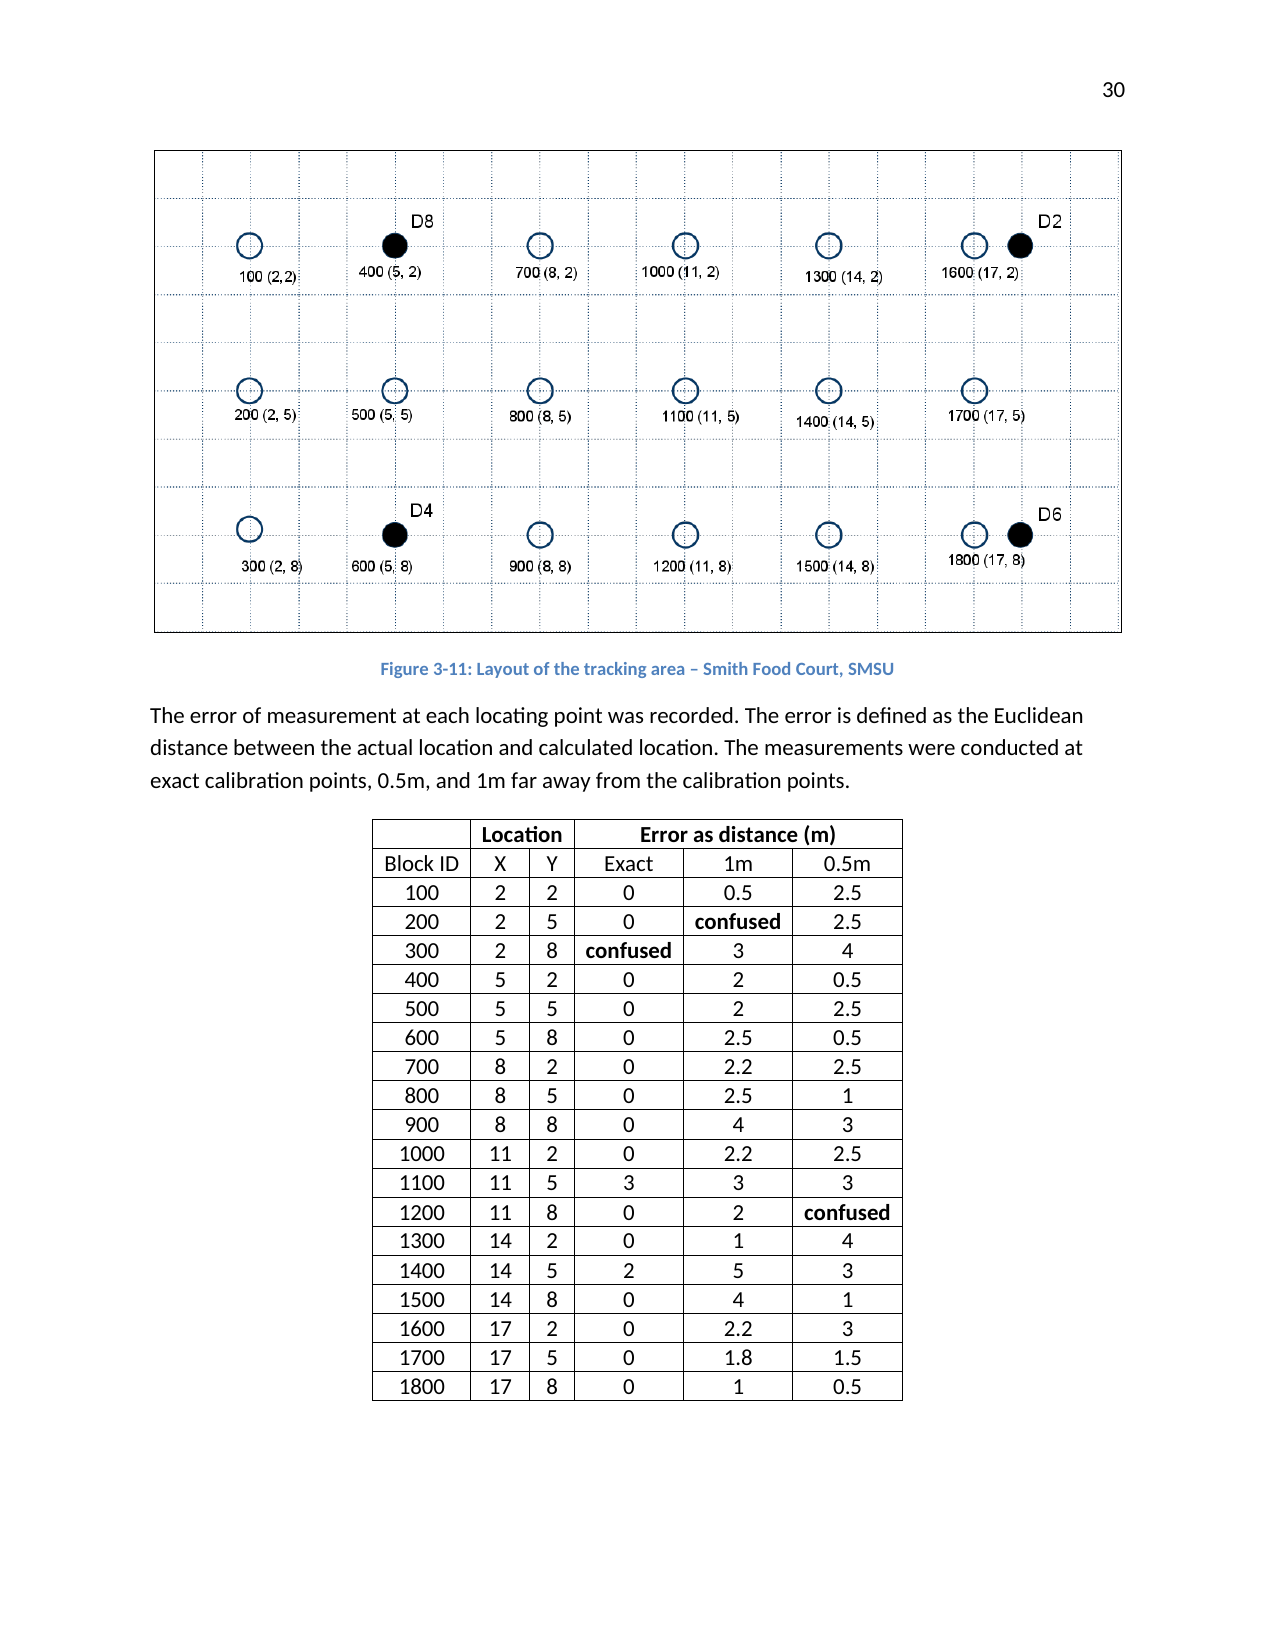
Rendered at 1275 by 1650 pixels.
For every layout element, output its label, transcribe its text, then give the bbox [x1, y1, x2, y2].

table_cell X [471, 849, 529, 877]
table_cell 2 [530, 965, 574, 993]
table_cell 1100 [373, 1169, 470, 1197]
table_cell 2.5 [793, 907, 902, 935]
table_cell 0.5 [793, 1372, 902, 1400]
table_cell 400 [373, 965, 470, 993]
table_cell 0.5 [793, 965, 902, 993]
table_cell 0 [575, 1285, 683, 1313]
table_cell 100 [373, 878, 470, 906]
table_cell 2 [530, 1140, 574, 1167]
table_cell 14 [471, 1227, 529, 1255]
table_cell 8 [530, 1110, 574, 1138]
table_cell 1400 [373, 1256, 470, 1284]
table_cell 3 [575, 1169, 683, 1197]
table_cell 3 [793, 1110, 902, 1138]
table_cell 1700 [373, 1343, 470, 1371]
table_cell 8 [530, 1023, 574, 1051]
table_cell 1300 [373, 1227, 470, 1255]
table_header Location [471, 820, 574, 848]
table_cell Y [530, 849, 574, 877]
table_cell 300 [373, 936, 470, 964]
table_cell 0 [575, 965, 683, 993]
table_cell 2 [471, 907, 529, 935]
table_cell 2 [530, 1052, 574, 1080]
table_cell 200 [373, 907, 470, 935]
table_cell 2 [471, 936, 529, 964]
table_cell 1500 [373, 1285, 470, 1313]
table_cell 5 [684, 1256, 792, 1284]
table_cell 5 [530, 1081, 574, 1109]
table_cell 3 [793, 1169, 902, 1197]
table_cell 17 [471, 1372, 529, 1400]
table_cell 0 [575, 1198, 683, 1226]
table_cell 1 [793, 1081, 902, 1109]
table_cell 1800 [373, 1372, 470, 1400]
table_cell 2.5 [793, 878, 902, 906]
table_cell 0 [575, 994, 683, 1022]
table_cell 5 [530, 994, 574, 1022]
table_cell 0 [575, 1110, 683, 1138]
table_cell confused [684, 907, 792, 935]
table_header Error as distance (m) [575, 820, 902, 848]
table_cell 2 [684, 994, 792, 1022]
table_cell 4 [793, 936, 902, 964]
table_cell 2 [530, 1227, 574, 1255]
table_cell 2.5 [684, 1023, 792, 1051]
table_cell 5 [530, 1343, 574, 1371]
table_cell 1 [684, 1227, 792, 1255]
table_cell 11 [471, 1169, 529, 1197]
table_cell 8 [471, 1110, 529, 1138]
table_cell 1600 [373, 1314, 470, 1342]
table_cell 2 [471, 878, 529, 906]
table_cell 0 [575, 1372, 683, 1400]
table_cell 2.2 [684, 1140, 792, 1167]
table_cell 2 [530, 878, 574, 906]
table_cell 8 [471, 1081, 529, 1109]
table_cell 600 [373, 1023, 470, 1051]
table_cell 5 [471, 965, 529, 993]
table_cell 0 [575, 1052, 683, 1080]
table_cell 8 [530, 1198, 574, 1226]
table_cell 14 [471, 1256, 529, 1284]
table_cell 0.5 [684, 878, 792, 906]
table_cell 0.5 [793, 1023, 902, 1051]
table_cell 8 [530, 936, 574, 964]
table_cell 3 [793, 1256, 902, 1284]
table_cell 3 [684, 936, 792, 964]
table_cell 0 [575, 1081, 683, 1109]
table_cell Block ID [373, 849, 470, 877]
table_cell 1000 [373, 1140, 470, 1167]
table_cell Exact [575, 849, 683, 877]
table_cell 2.5 [684, 1081, 792, 1109]
table_cell 3 [793, 1314, 902, 1342]
table_cell 2 [684, 1198, 792, 1226]
table_cell 0 [575, 907, 683, 935]
table_cell 5 [530, 1256, 574, 1284]
table_cell 2.2 [684, 1314, 792, 1342]
text The error of measurement at each locating point was recorded. The error is defined as the Euclidean distance between the actual location and calculated location. The measurements were conducted at exact calibration points, 0.5m, and 1m far away from the calibration points. [150, 701, 1125, 794]
table_cell 0 [575, 1140, 683, 1167]
table_cell 5 [471, 1023, 529, 1051]
picture [155, 151, 1121, 632]
table_cell 0 [575, 1227, 683, 1255]
table_cell 14 [471, 1285, 529, 1313]
table_cell 4 [684, 1110, 792, 1138]
table_cell 4 [793, 1227, 902, 1255]
table_cell 11 [471, 1140, 529, 1167]
table_cell 11 [471, 1198, 529, 1226]
table_cell 1200 [373, 1198, 470, 1226]
table_cell 3 [684, 1169, 792, 1197]
table_cell 1m [684, 849, 792, 877]
table_cell 0 [575, 1343, 683, 1371]
table_cell 17 [471, 1343, 529, 1371]
table_cell 5 [530, 907, 574, 935]
table_cell confused [793, 1198, 902, 1226]
table_cell 5 [530, 1169, 574, 1197]
table_cell 700 [373, 1052, 470, 1080]
table_cell 5 [471, 994, 529, 1022]
table_header [373, 820, 470, 848]
table_cell 2 [575, 1256, 683, 1284]
table_cell 500 [373, 994, 470, 1022]
table_cell 0 [575, 878, 683, 906]
table_cell 1 [793, 1285, 902, 1313]
table_cell 0 [575, 1023, 683, 1051]
table_cell 2 [530, 1314, 574, 1342]
table_cell 0.5m [793, 849, 902, 877]
table_cell 2 [684, 965, 792, 993]
table_cell 4 [684, 1285, 792, 1313]
table_cell 1 [684, 1372, 792, 1400]
table_cell 8 [530, 1285, 574, 1313]
table_cell 800 [373, 1081, 470, 1109]
table_cell 1.5 [793, 1343, 902, 1371]
table_cell 2.5 [793, 1052, 902, 1080]
table_cell 2.5 [793, 1140, 902, 1167]
table_cell 2.5 [793, 994, 902, 1022]
table_cell 8 [471, 1052, 529, 1080]
table_cell 2.2 [684, 1052, 792, 1080]
table_cell 900 [373, 1110, 470, 1138]
table_cell 1.8 [684, 1343, 792, 1371]
table_cell confused [575, 936, 683, 964]
table_cell 8 [530, 1372, 574, 1400]
table_cell 0 [575, 1314, 683, 1342]
table_cell 17 [471, 1314, 529, 1342]
